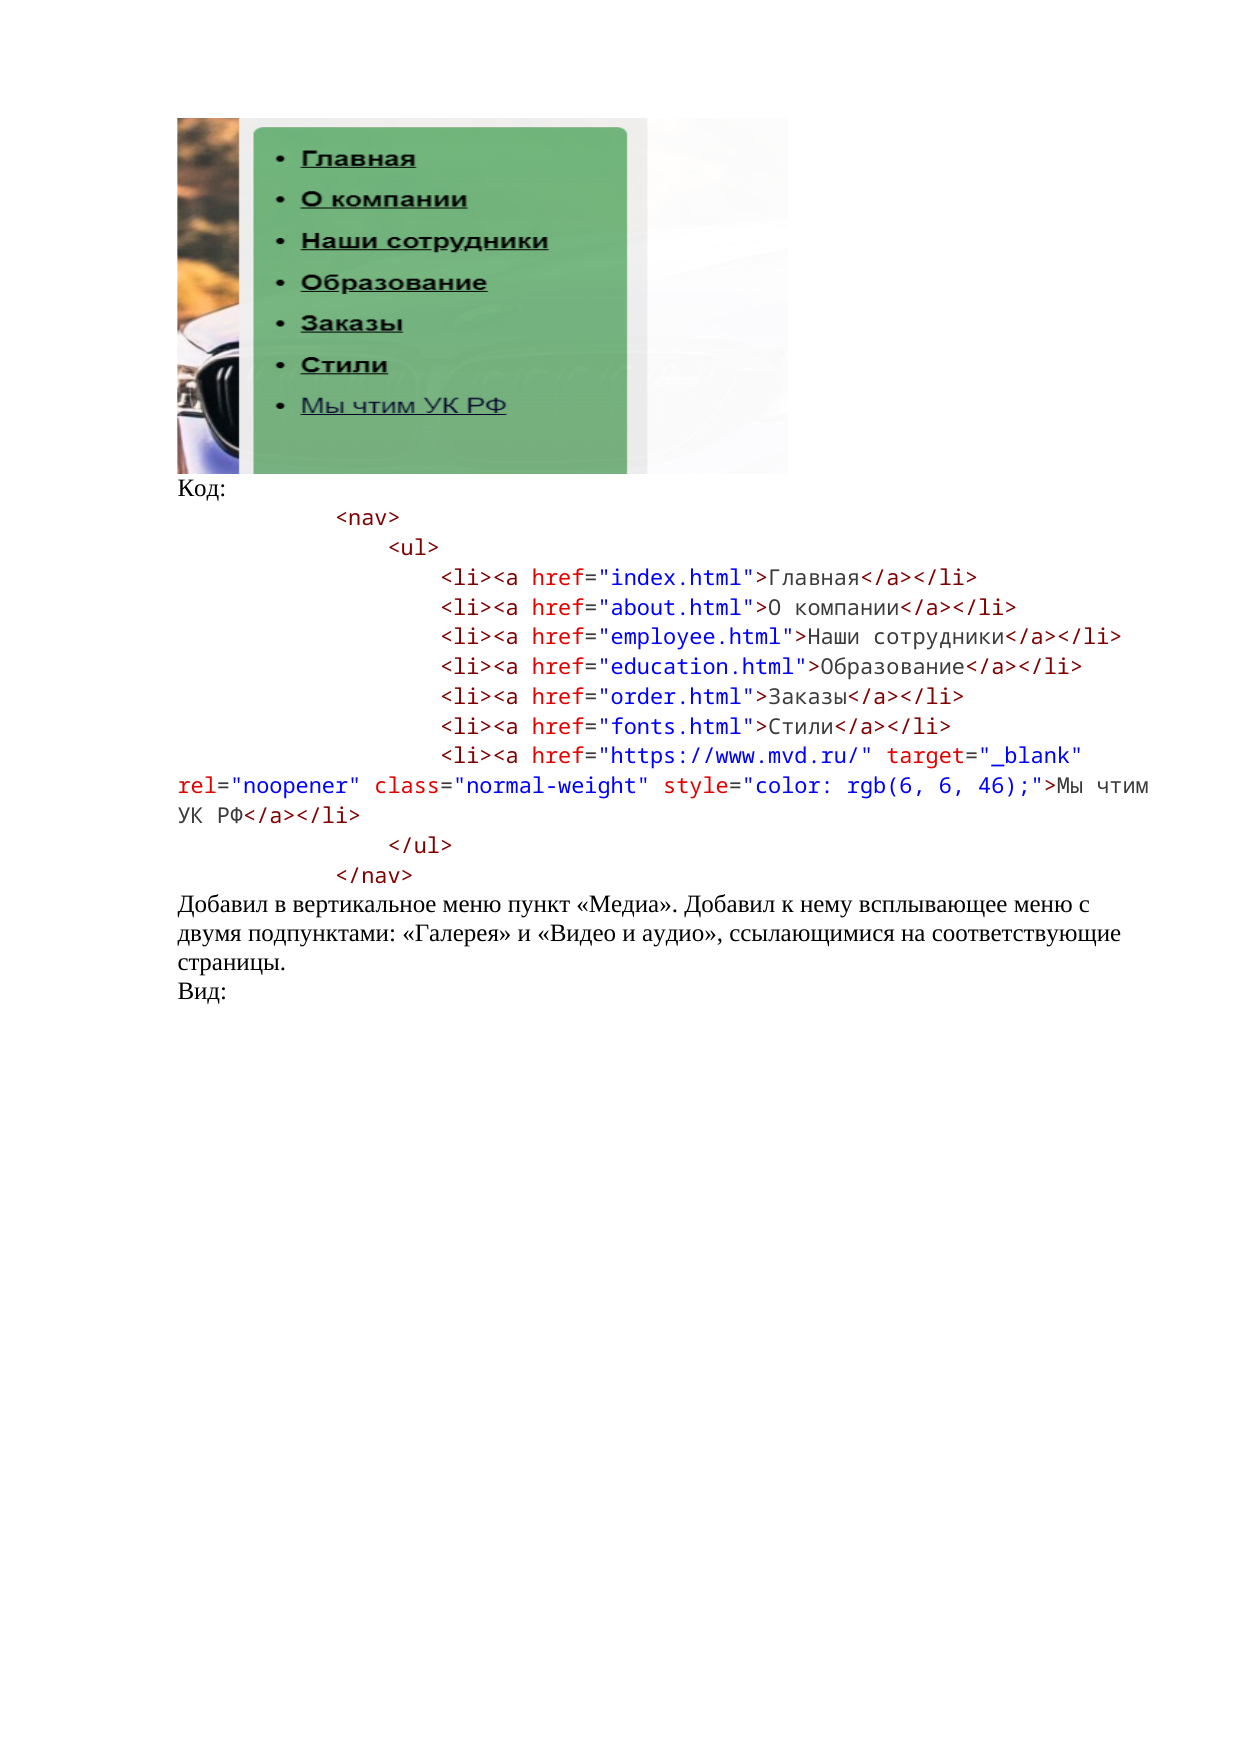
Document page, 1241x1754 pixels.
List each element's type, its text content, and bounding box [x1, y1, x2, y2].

text <li><a href="fonts.html">Стили</a></li> [177, 711, 1152, 741]
text </ul> [177, 830, 1152, 860]
text <li><a href="https://www.mvd.ru/" target="_blank" rel="noopener" class="normal-weight" style="color: rgb(6, 6, 46);">Мы чтим УК РФ</a></li> [177, 741, 1152, 830]
text <nav> [177, 502, 1152, 532]
text <li><a href="order.html">Заказы</a></li> [177, 681, 1152, 711]
text <li><a href="education.html">Образование</a></li> [177, 651, 1152, 681]
text Вид: [177, 976, 1152, 1004]
text Код: [177, 473, 1152, 502]
text Добавил в вертикальное меню пункт «Медиа». Добавил к нему всплывающее меню с двумя подпунктами: «Галерея» и «Видео и аудио», ссылающимися на соответствующие страницы. [177, 889, 1152, 976]
text <li><a href="index.html">Главная</a></li> [177, 562, 1152, 592]
text <ul> [177, 532, 1152, 562]
picture [177, 118, 788, 474]
text <li><a href="employee.html">Наши сотрудники</a></li> [177, 621, 1152, 651]
text <li><a href="about.html">О компании</a></li> [177, 592, 1152, 621]
text </nav> [177, 860, 1152, 889]
